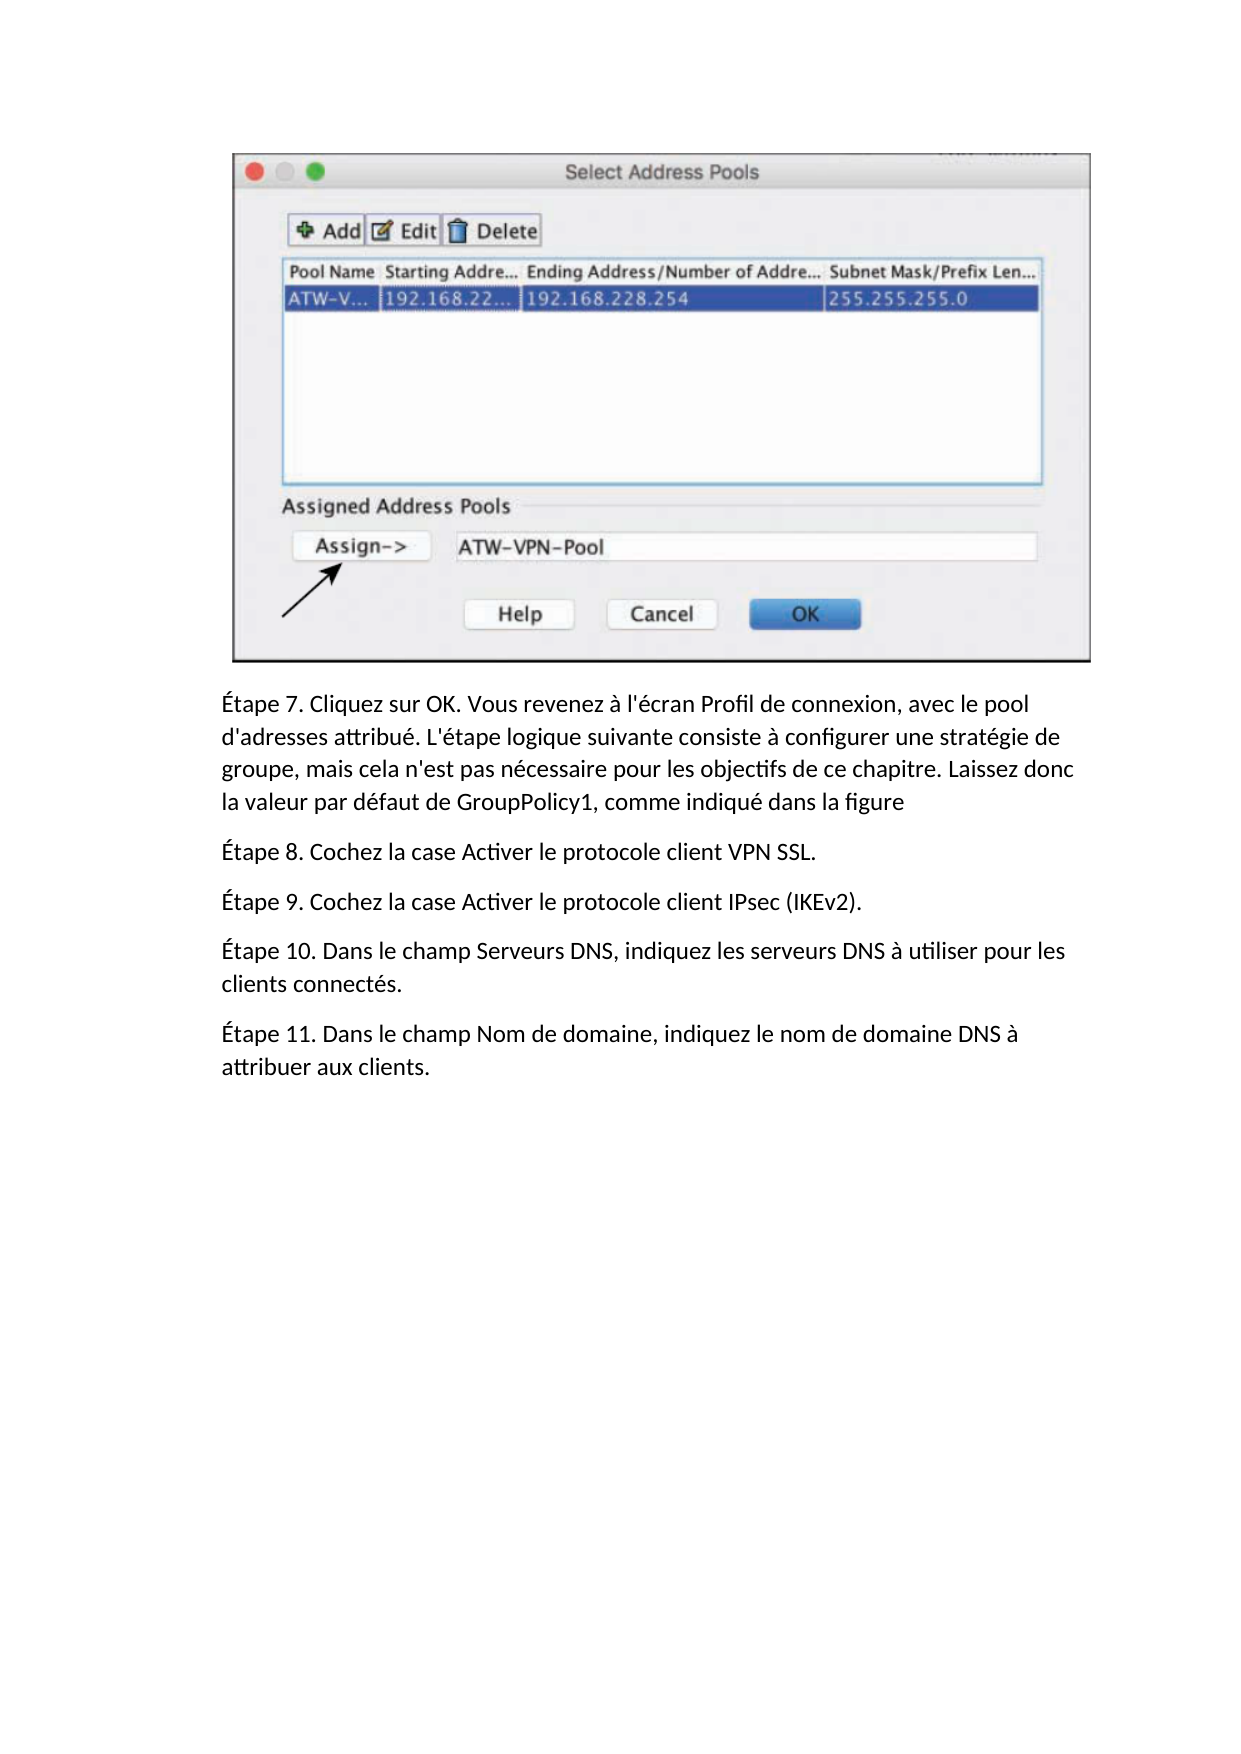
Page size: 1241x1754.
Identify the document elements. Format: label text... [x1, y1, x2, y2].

text Étape 9. Cochez la case Activer le protocole client IPsec (IKEv2). [221, 886, 1093, 916]
text Étape 7. Cliquez sur OK. Vous revenez à l'écran Profil de connexion, avec le pool d'adresses attribué. L'étape logique suivante consiste à configurer une stratégie de groupe, mais cela n'est pas nécessaire pour les objectifs de ce chapitre. Laissez donc la valeur par défaut de GroupPolicy1, comme indiqué dans la figure [221, 688, 1093, 817]
text Étape 8. Cochez la case Activer le protocole client VPN SSL. [221, 836, 1093, 867]
text Étape 10. Dans le champ Serveurs DNS, indiquez les serveurs DNS à utiliser pour les clients connectés. [221, 935, 1093, 999]
text Étape 11. Dans le champ Nom de domaine, indiquez le nom de domaine DNS à attribuer aux clients. [221, 1018, 1093, 1081]
picture [221, 147, 1100, 669]
